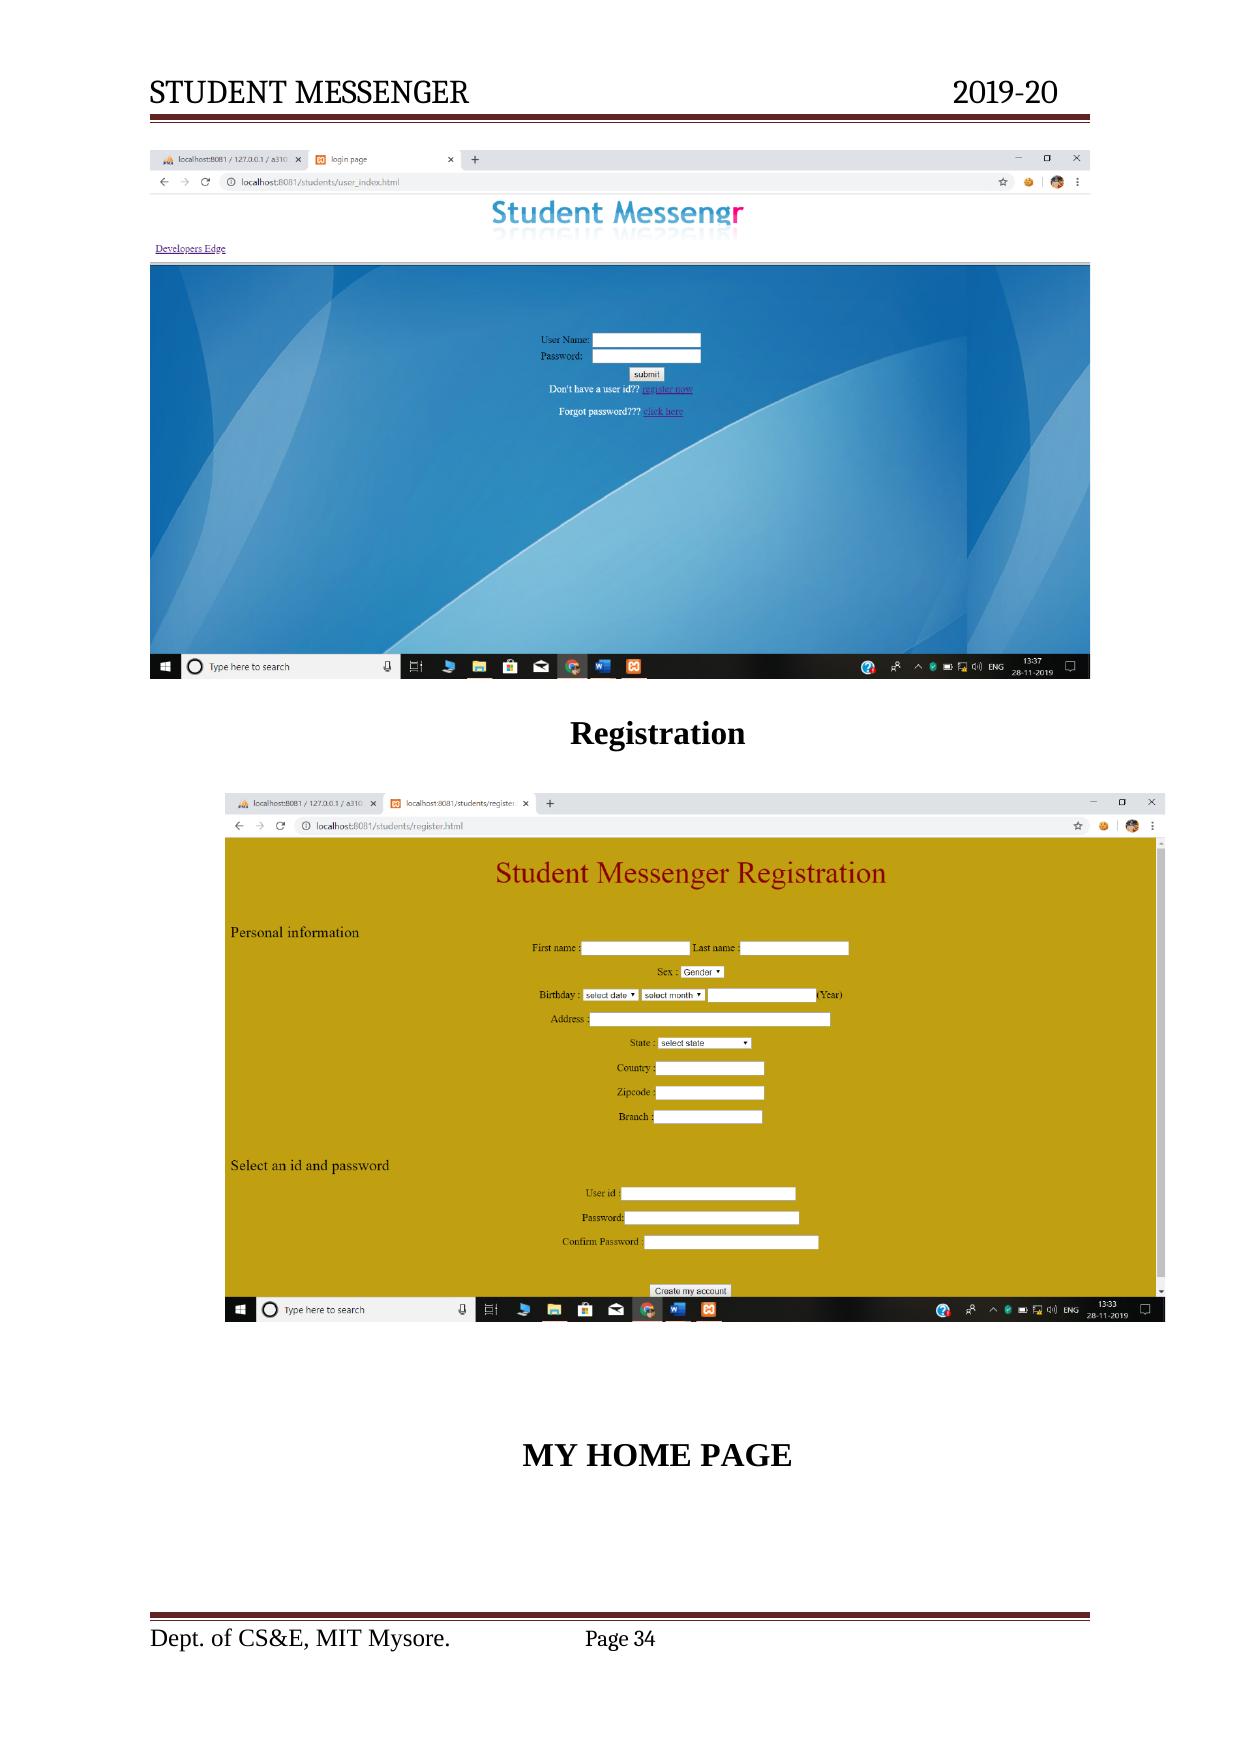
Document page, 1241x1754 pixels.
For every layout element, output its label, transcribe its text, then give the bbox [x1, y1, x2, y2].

text Registration [150, 714, 1090, 752]
picture [150, 150, 1091, 679]
picture [225, 793, 1166, 1322]
text MY HOME PAGE [150, 1435, 1090, 1473]
